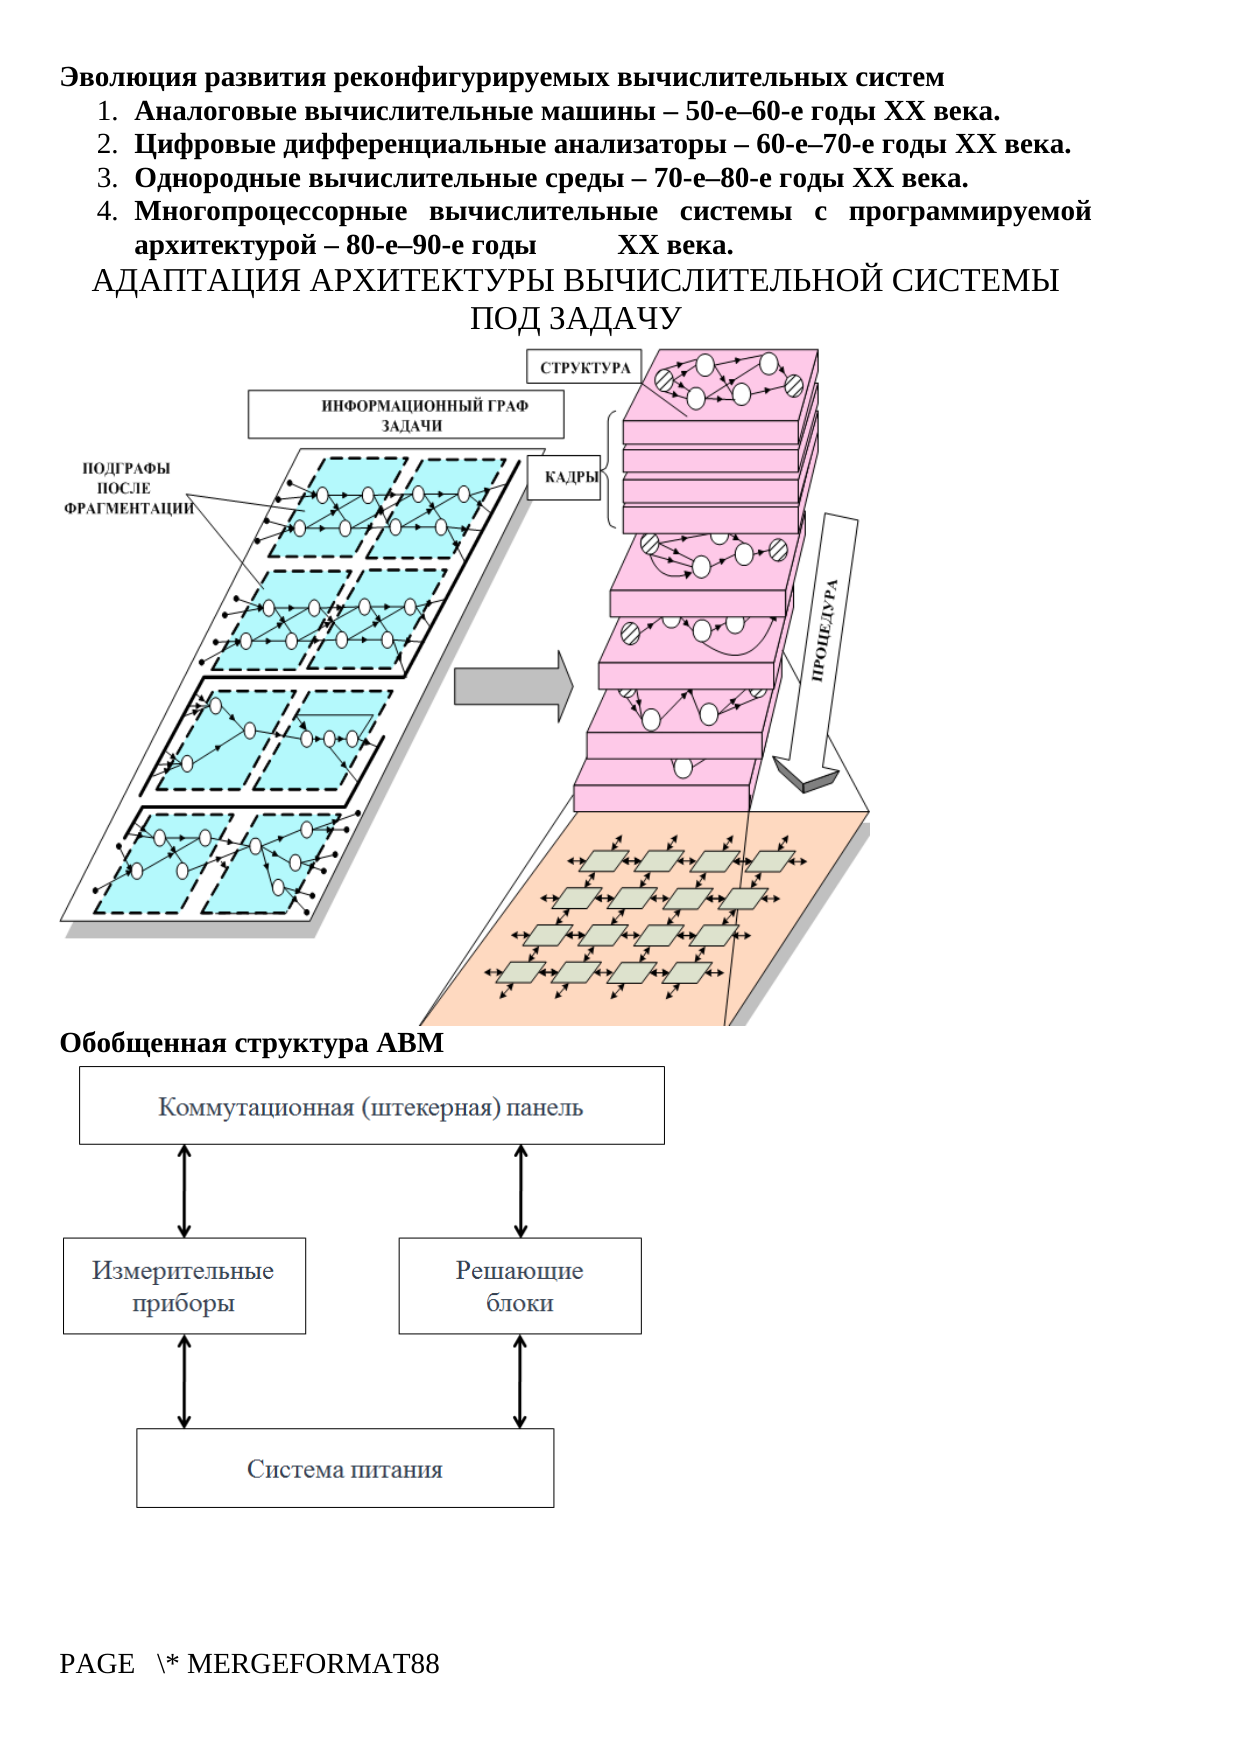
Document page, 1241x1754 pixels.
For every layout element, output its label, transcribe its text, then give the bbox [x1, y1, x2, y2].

list Однородные вычислительные среды – 70-е–80-е годы XX века. [97, 160, 1092, 193]
text Эволюция развития реконфигурируемых вычислительных систем [59, 59, 1092, 93]
picture [59, 337, 870, 1026]
subtitle АДАПТАЦИЯ АРХИТЕКТУРЫ ВЫЧИСЛИТЕЛЬНОЙ СИСТЕМЫ ПОД ЗАДАЧУ [59, 260, 1092, 337]
picture [59, 1059, 672, 1514]
list Аналоговые вычислительные машины – 50-е–60-е годы XX века. [97, 93, 1092, 126]
text Обобщенная структура АВМ [59, 1026, 1092, 1059]
list Многопроцессорные вычислительные системы с программируемой архитектурой – 80-е–90-е годы XX века. [97, 193, 1092, 260]
list Цифровые дифференциальные анализаторы – 60-е–70-е годы XX века. [97, 126, 1092, 160]
